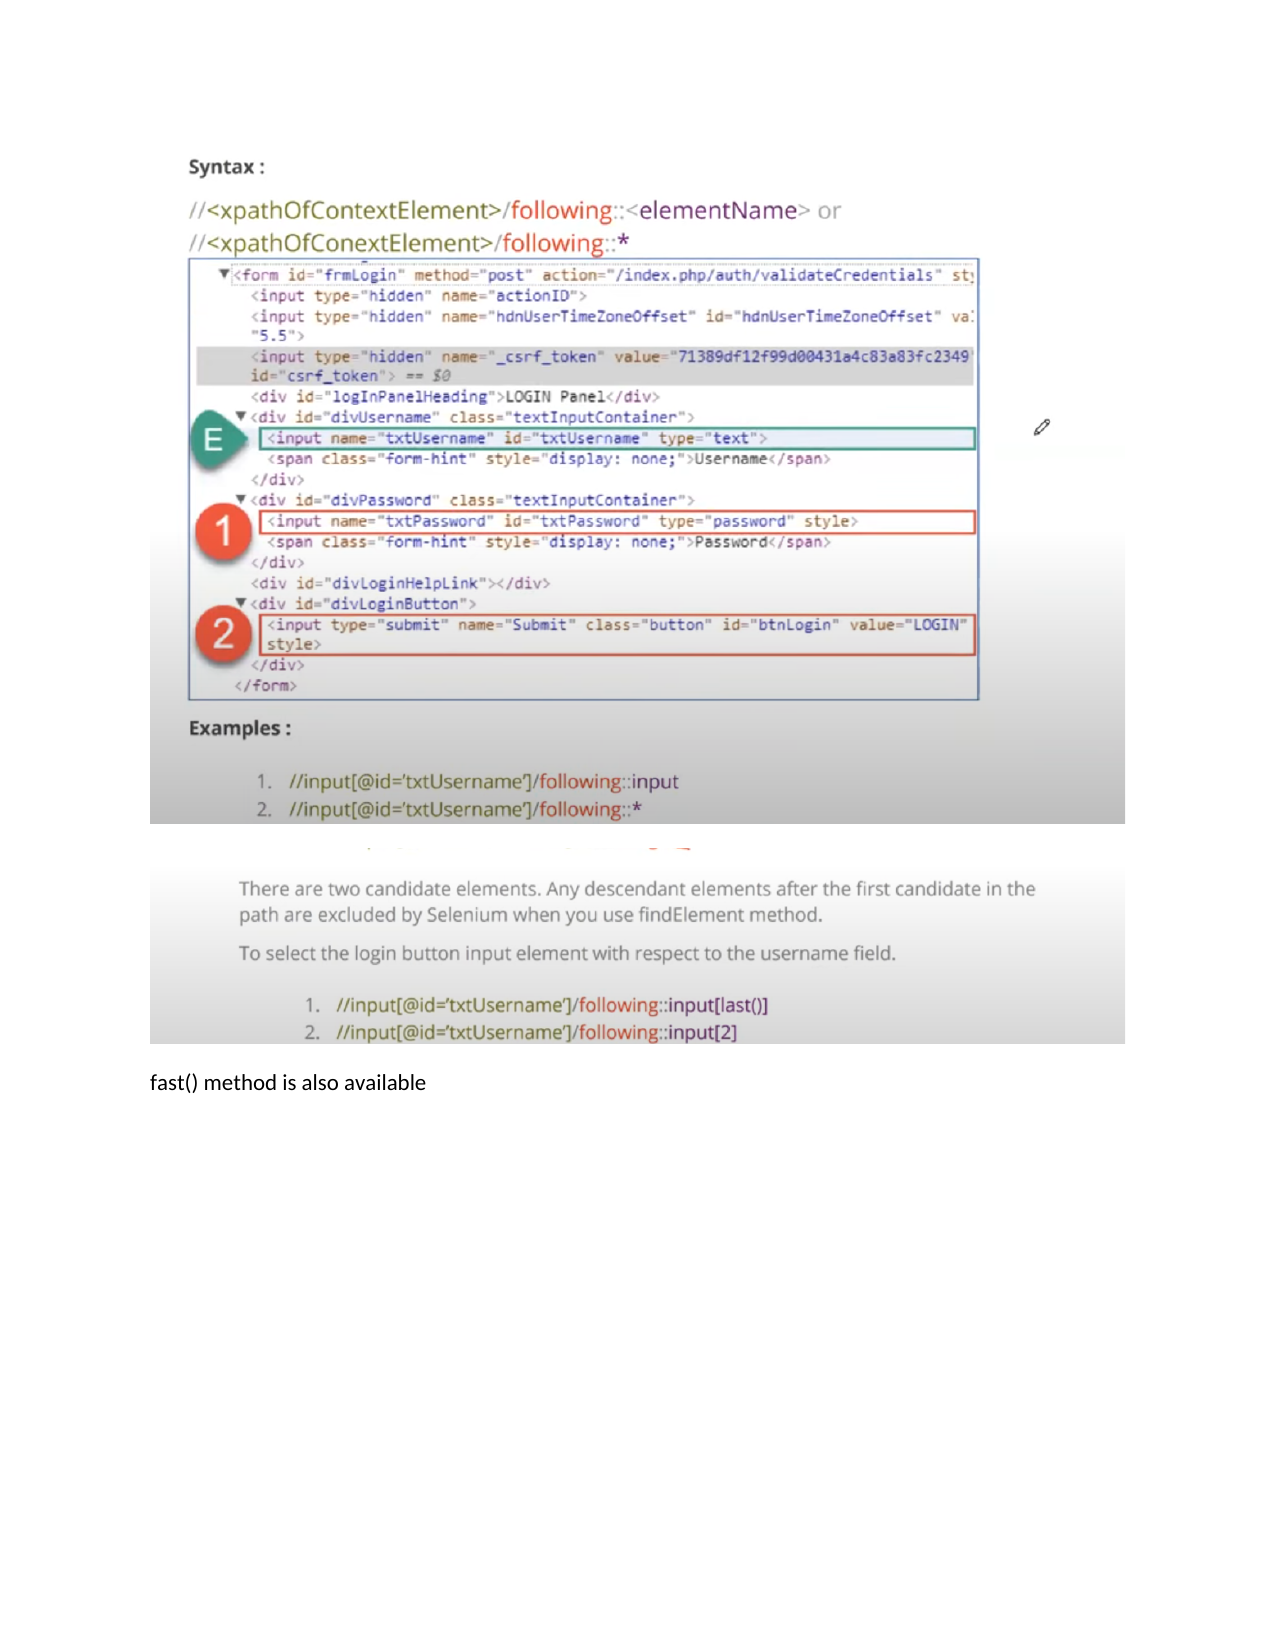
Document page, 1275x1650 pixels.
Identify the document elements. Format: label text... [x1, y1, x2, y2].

text fast() method is also available [150, 1068, 1125, 1096]
picture [150, 150, 1125, 824]
picture [150, 848, 1125, 1044]
